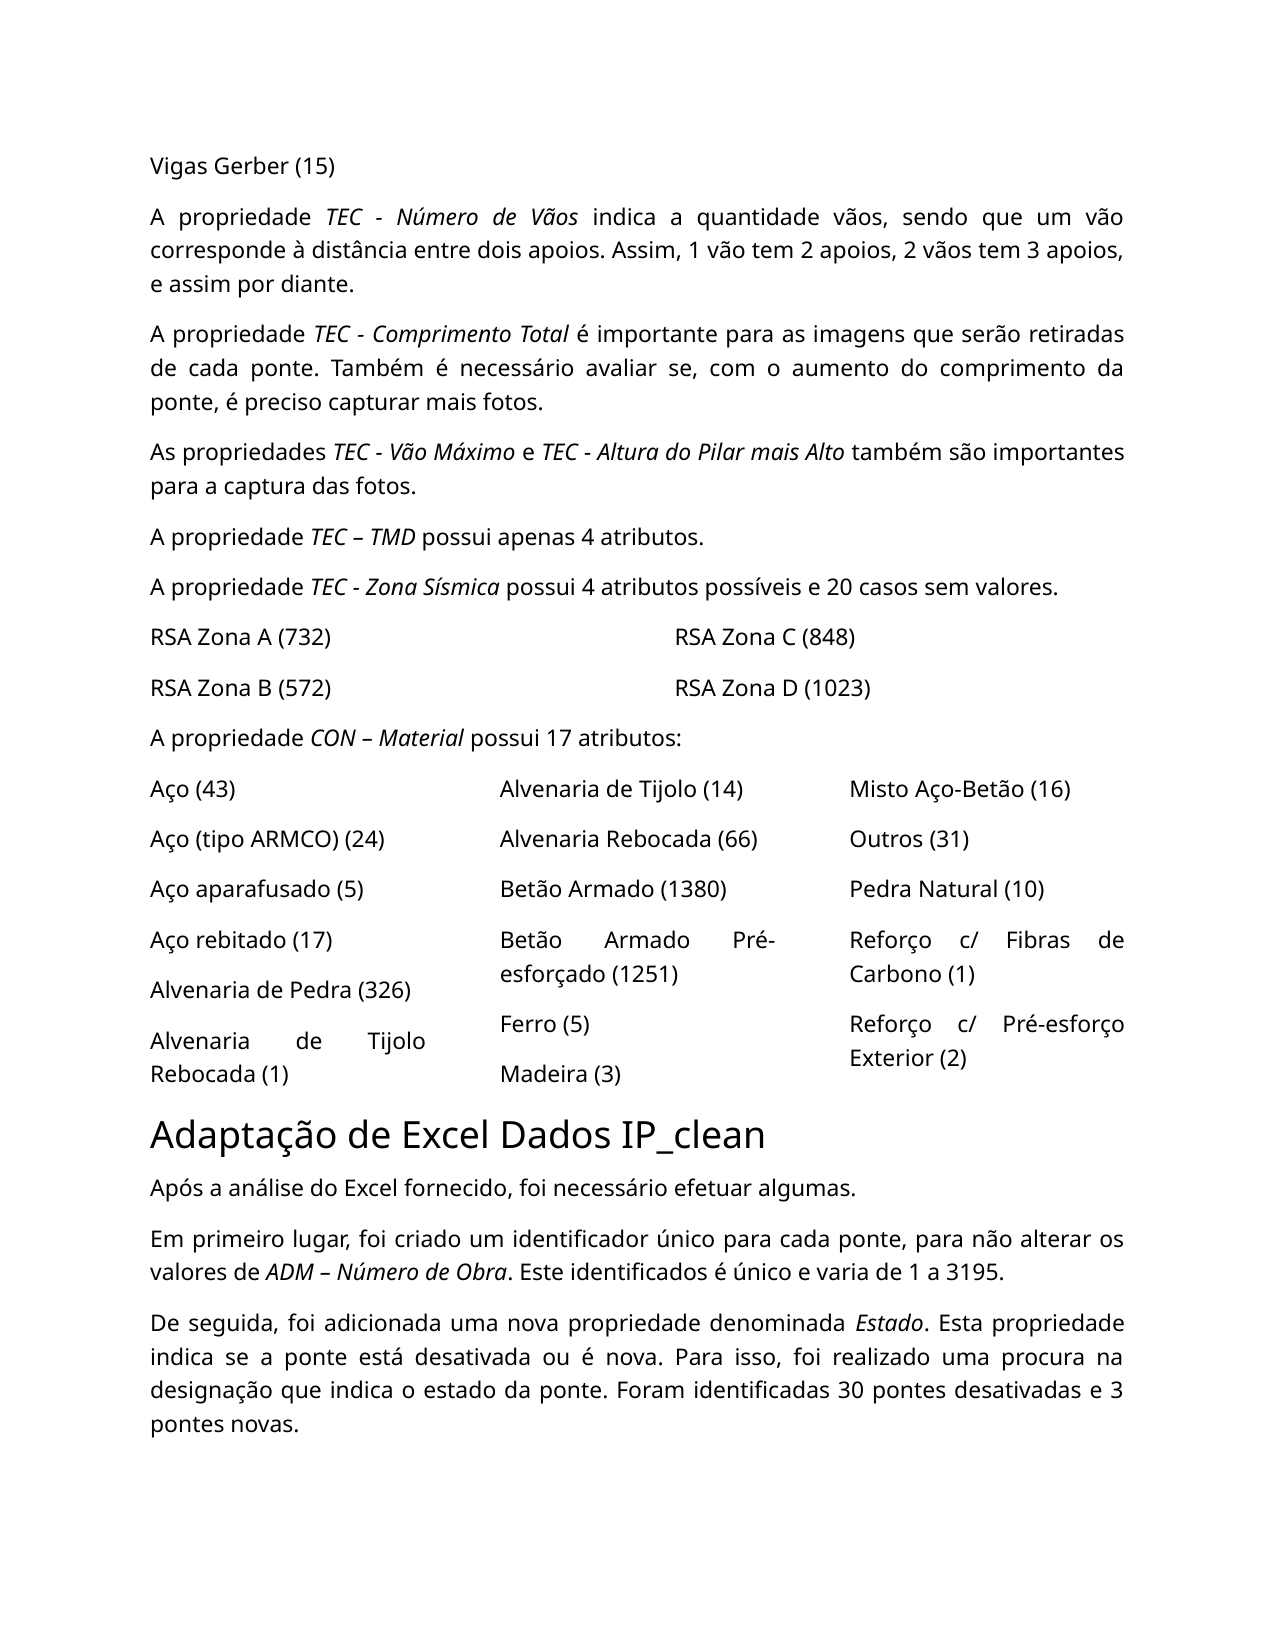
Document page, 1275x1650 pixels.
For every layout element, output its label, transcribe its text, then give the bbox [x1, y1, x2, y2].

text Alvenaria Rebocada (66) [499, 823, 775, 854]
text Betão Armado Pré-esforçado (1251) [499, 924, 775, 989]
text Alvenaria de Tijolo (14) [499, 772, 775, 804]
text RSA Zona A (732) [150, 621, 601, 652]
text As propriedades TEC - Vão Máximo e TEC - Altura do Pilar mais Alto também são importantes para a captura das fotos. [150, 436, 1125, 501]
text Ferro (5) [499, 1008, 775, 1039]
text Alvenaria de Pedra (326) [150, 974, 426, 1005]
text Reforço c/ Pré-esforço Exterior (2) [849, 1008, 1125, 1073]
text RSA Zona B (572) [150, 672, 601, 703]
text Outros (31) [849, 823, 1125, 854]
text Misto Aço-Betão (16) [849, 772, 1125, 804]
text RSA Zona D (1023) [674, 672, 1125, 703]
text Após a análise do Excel fornecido, foi necessário efetuar algumas. [150, 1172, 1125, 1203]
text Aço (43) [150, 772, 426, 804]
subtitle Adaptação de Excel Dados IP_clean [150, 1109, 1125, 1160]
text Betão Armado (1380) [499, 873, 775, 904]
text A propriedade TEC - Número de Vãos indica a quantidade vãos, sendo que um vão corresponde à distância entre dois apoios. Assim, 1 vão tem 2 apoios, 2 vãos tem 3 apoios, e assim por diante. [150, 200, 1125, 299]
text De seguida, foi adicionada uma nova propriedade denominada Estado. Esta propriedade indica se a ponte está desativada ou é nova. Para isso, foi realizado uma procura na designação que indica o estado da ponte. Foram identificadas 30 pontes desativadas e 3 pontes novas. [150, 1307, 1125, 1439]
text A propriedade TEC - Zona Sísmica possui 4 atributos possíveis e 20 casos sem valores. [150, 571, 1125, 602]
text A propriedade CON – Material possui 17 atributos: [150, 722, 1125, 753]
text RSA Zona C (848) [674, 621, 1125, 652]
text Madeira (3) [499, 1058, 775, 1089]
text Aço rebitado (17) [150, 924, 426, 955]
text Aço aparafusado (5) [150, 873, 426, 904]
text Em primeiro lugar, foi criado um identificador único para cada ponte, para não alterar os valores de ADM – Número de Obra. Este identificados é único e varia de 1 a 3195. [150, 1223, 1125, 1288]
text Reforço c/ Fibras de Carbono (1) [849, 924, 1125, 989]
text Aço (tipo ARMCO) (24) [150, 823, 426, 854]
text A propriedade TEC – TMD possui apenas 4 atributos. [150, 520, 1125, 552]
text A propriedade TEC - Comprimento Total é importante para as imagens que serão retiradas de cada ponte. Também é necessário avaliar se, com o aumento do comprimento da ponte, é preciso capturar mais fotos. [150, 318, 1125, 417]
text Vigas Gerber (15) [150, 150, 426, 181]
text Alvenaria de Tijolo Rebocada (1) [150, 1024, 426, 1089]
text Pedra Natural (10) [849, 873, 1125, 904]
